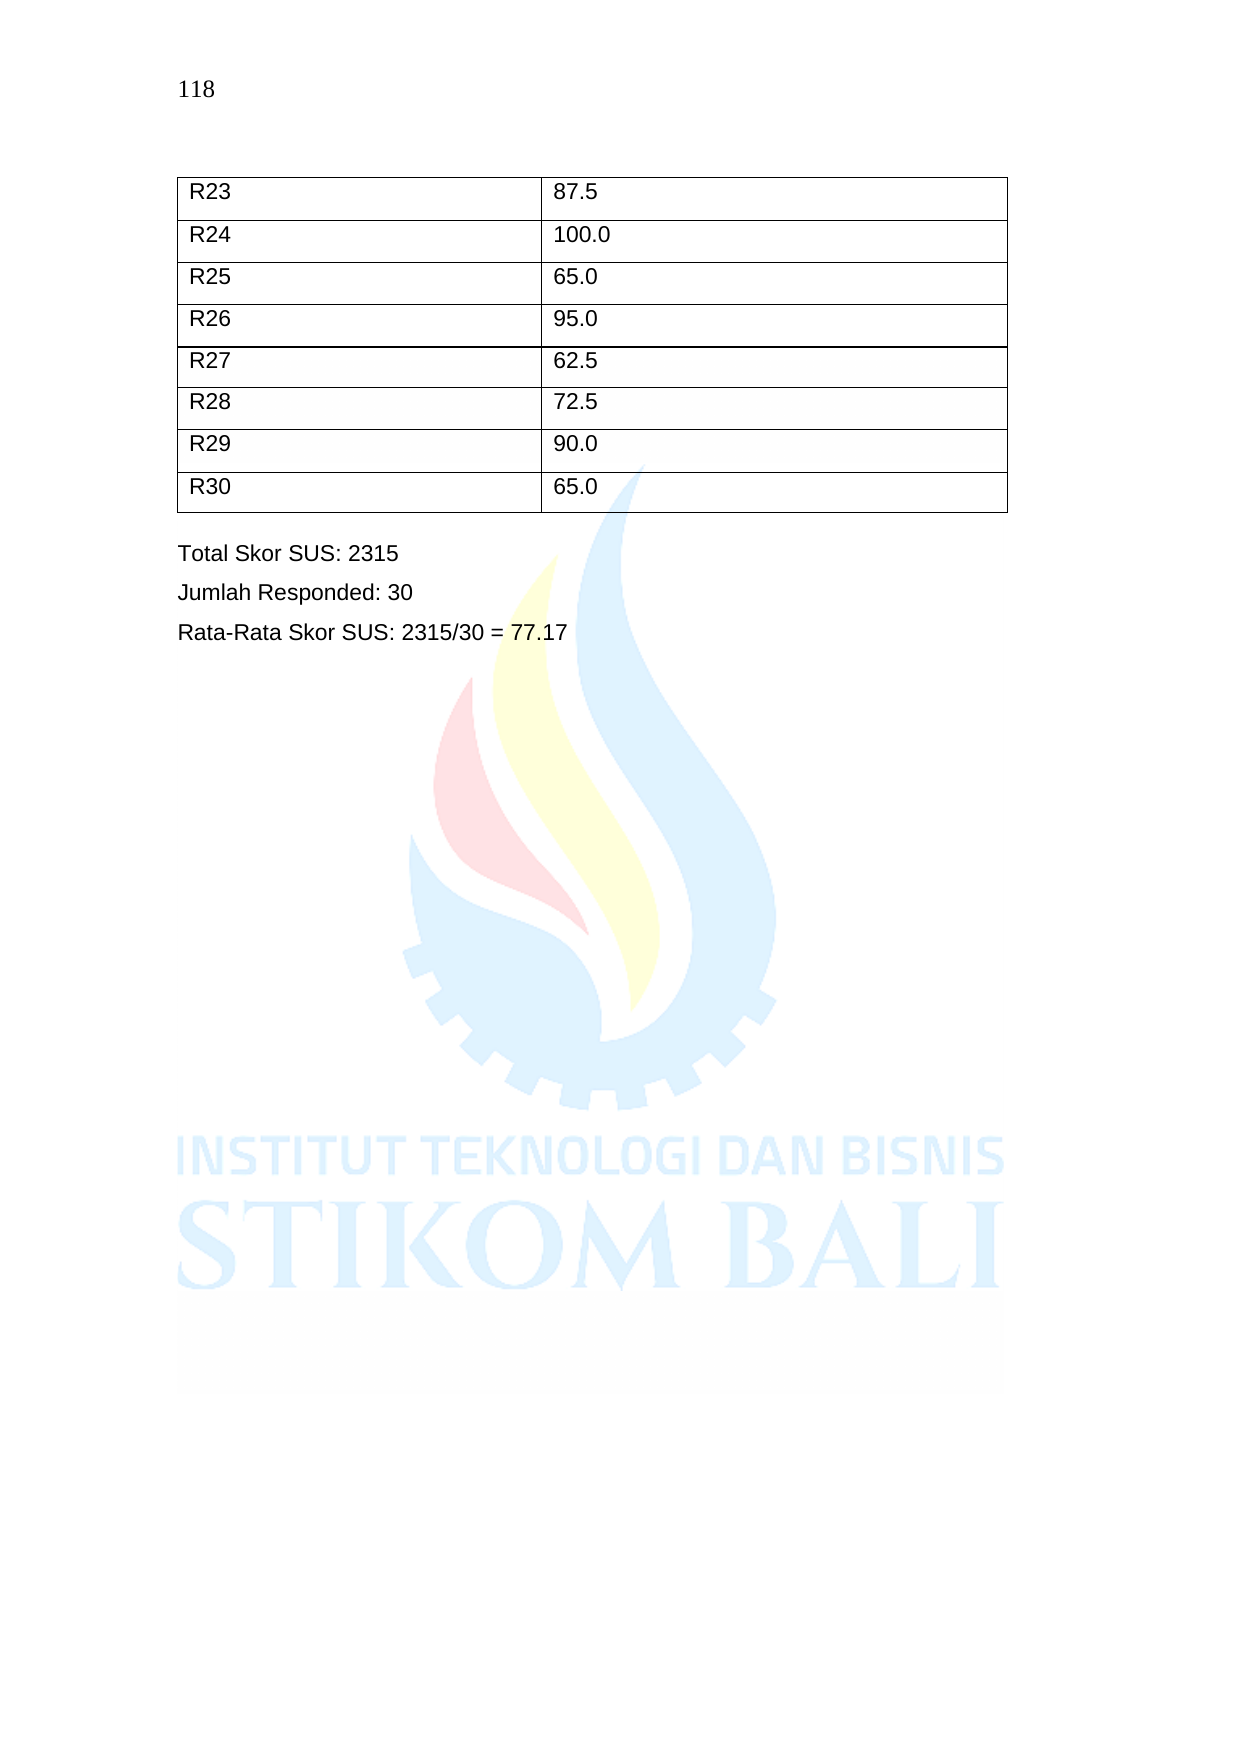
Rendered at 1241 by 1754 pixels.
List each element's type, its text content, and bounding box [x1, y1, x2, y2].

table_cell 72.5 [542, 388, 1007, 429]
text Jumlah Responded: 30 [177, 579, 1004, 605]
table_cell R25 [178, 263, 541, 304]
text Rata-Rata Skor SUS: 2315/30 = 77.17 [177, 618, 1004, 645]
table_cell R26 [178, 305, 541, 346]
table_cell R29 [178, 430, 541, 472]
table_cell R23 [178, 178, 541, 219]
table_cell 62.5 [542, 348, 1007, 387]
table_cell 65.0 [542, 263, 1007, 304]
table_cell 100.0 [542, 221, 1007, 262]
table_cell R30 [178, 473, 541, 512]
table_cell R27 [178, 348, 541, 387]
table_cell 90.0 [542, 430, 1007, 472]
table_cell 87.5 [542, 178, 1007, 219]
table_cell 95.0 [542, 305, 1007, 346]
table_cell 65.0 [542, 473, 1007, 512]
text Total Skor SUS: 2315 [177, 539, 1004, 566]
table_cell R24 [178, 221, 541, 262]
table_cell R28 [178, 388, 541, 429]
